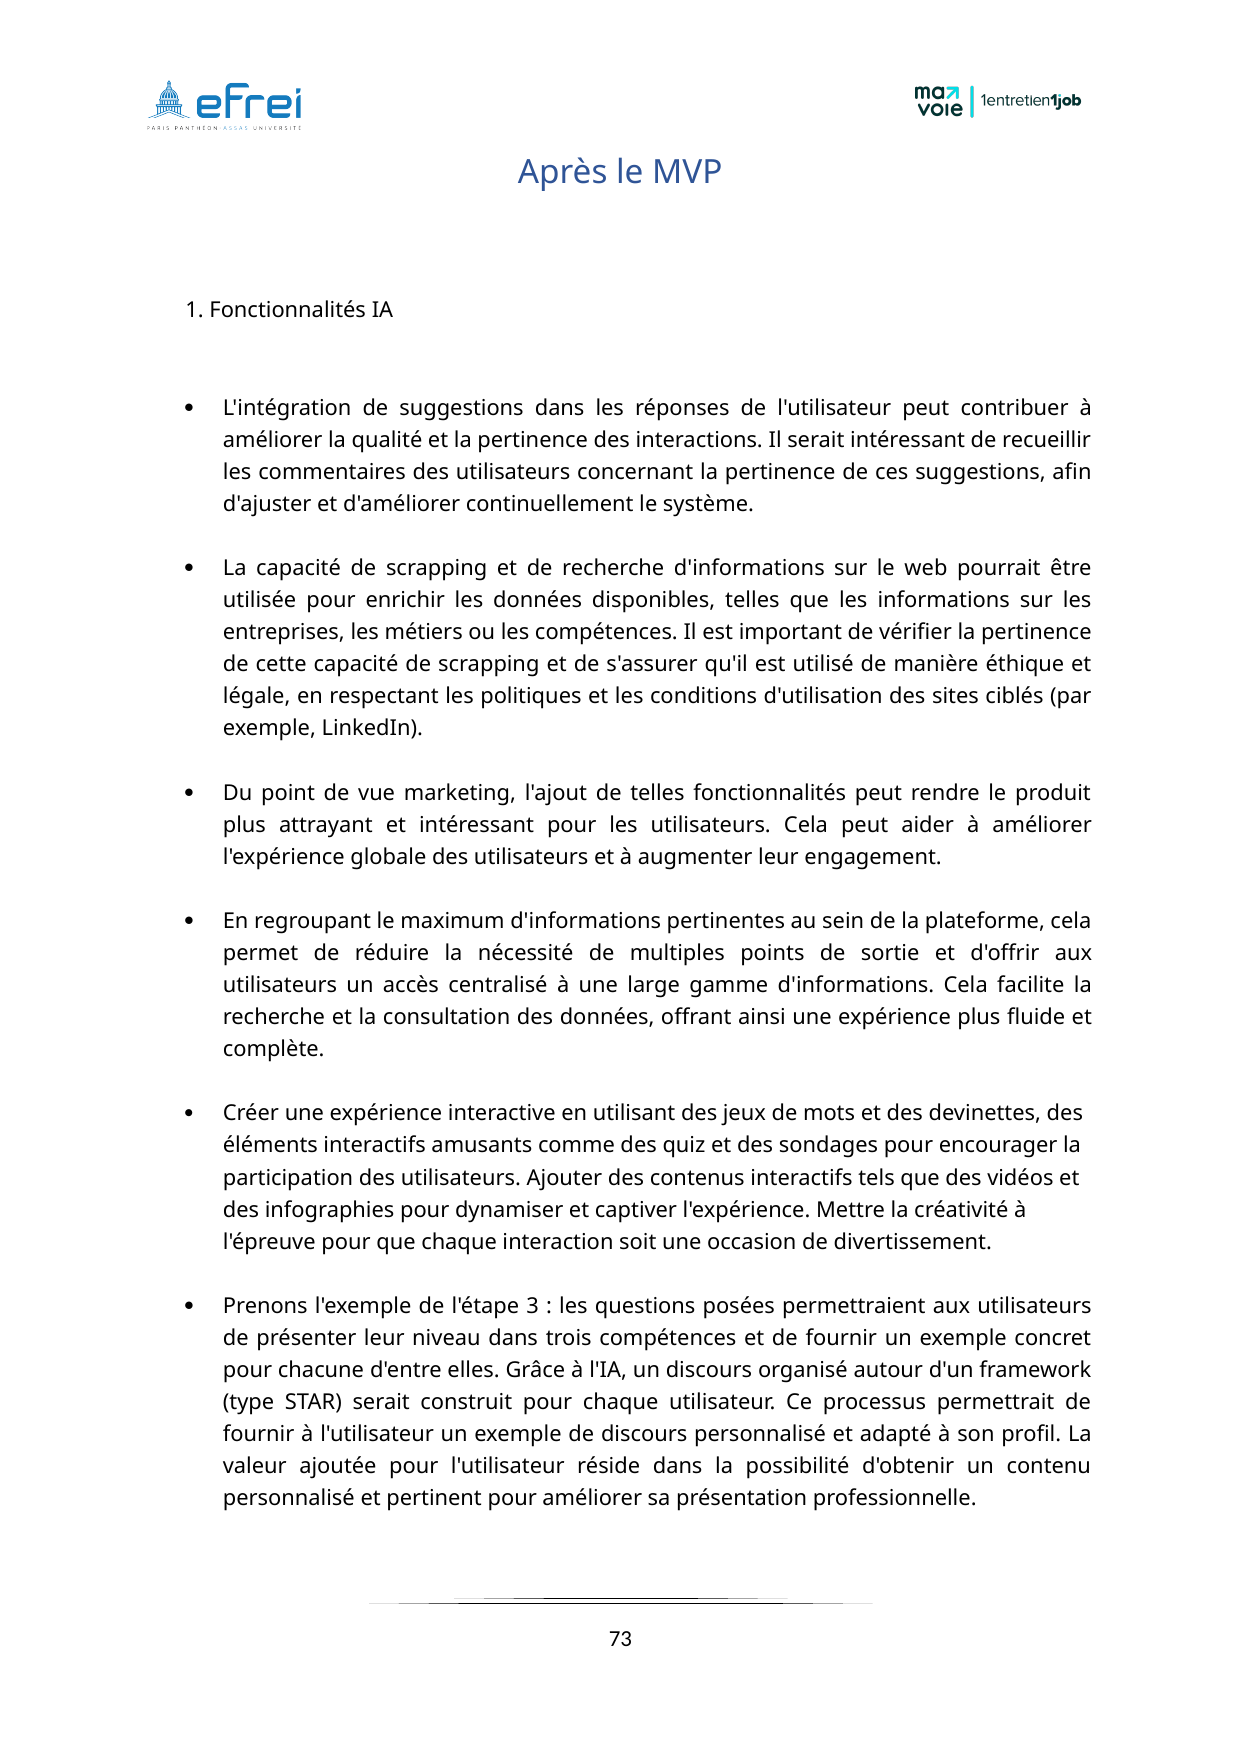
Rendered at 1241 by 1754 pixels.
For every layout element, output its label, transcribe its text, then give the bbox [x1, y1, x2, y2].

list Du point de vue marketing, l'ajout de telles fonctionnalités peut rendre le produit plus attrayant et intéressant pour les utilisateurs. Cela peut aider à améliorer l'expérience globale des utilisateurs et à augmenter leur engagement. [185, 777, 1093, 871]
subtitle Après le MVP [148, 148, 1093, 193]
list La capacité de scrapping et de recherche d'informations sur le web pourrait être utilisée pour enrichir les données disponibles, telles que les informations sur les entreprises, les métiers ou les compétences. Il est important de vérifier la pertinence de cette capacité de scrapping et de s'assurer qu'il est utilisé de manière éthique et légale, en respectant les politiques et les conditions d'utilisation des sites ciblés (par exemple, LinkedIn). [185, 552, 1093, 742]
list Créer une expérience interactive en utilisant des jeux de mots et des devinettes, des éléments interactifs amusants comme des quiz et des sondages pour encourager la participation des utilisateurs. Ajouter des contenus interactifs tels que des vidéos et des infographies pour dynamiser et captiver l'expérience. Mettre la créativité à l'épreuve pour que chaque interaction soit une occasion de divertissement. [185, 1097, 1093, 1256]
picture [903, 73, 1093, 130]
text 1. Fonctionnalités IA [148, 294, 1093, 324]
picture [147, 80, 301, 130]
list Prenons l'exemple de l'étape 3 : les questions posées permettraient aux utilisateurs de présenter leur niveau dans trois compétences et de fournir un exemple concret pour chacune d'entre elles. Grâce à l'IA, un discours organisé autour d'un framework (type STAR) serait construit pour chaque utilisateur. Ce processus permettrait de fournir à l'utilisateur un exemple de discours personnalisé et adapté à son profil. La valeur ajoutée pour l'utilisateur réside dans la possibilité d'obtenir un contenu personnalisé et pertinent pour améliorer sa présentation professionnelle. [185, 1290, 1093, 1512]
list En regroupant le maximum d'informations pertinentes au sein de la plateforme, cela permet de réduire la nécessité de multiples points de sortie et d'offrir aux utilisateurs un accès centralisé à une large gamme d'informations. Cela facilite la recherche et la consultation des données, offrant ainsi une expérience plus fluide et complète. [185, 905, 1093, 1063]
list L'intégration de suggestions dans les réponses de l'utilisateur peut contribuer à améliorer la qualité et la pertinence des interactions. Il serait intéressant de recueillir les commentaires des utilisateurs concernant la pertinence de ces suggestions, afin d'ajuster et d'améliorer continuellement le système. [185, 392, 1093, 518]
